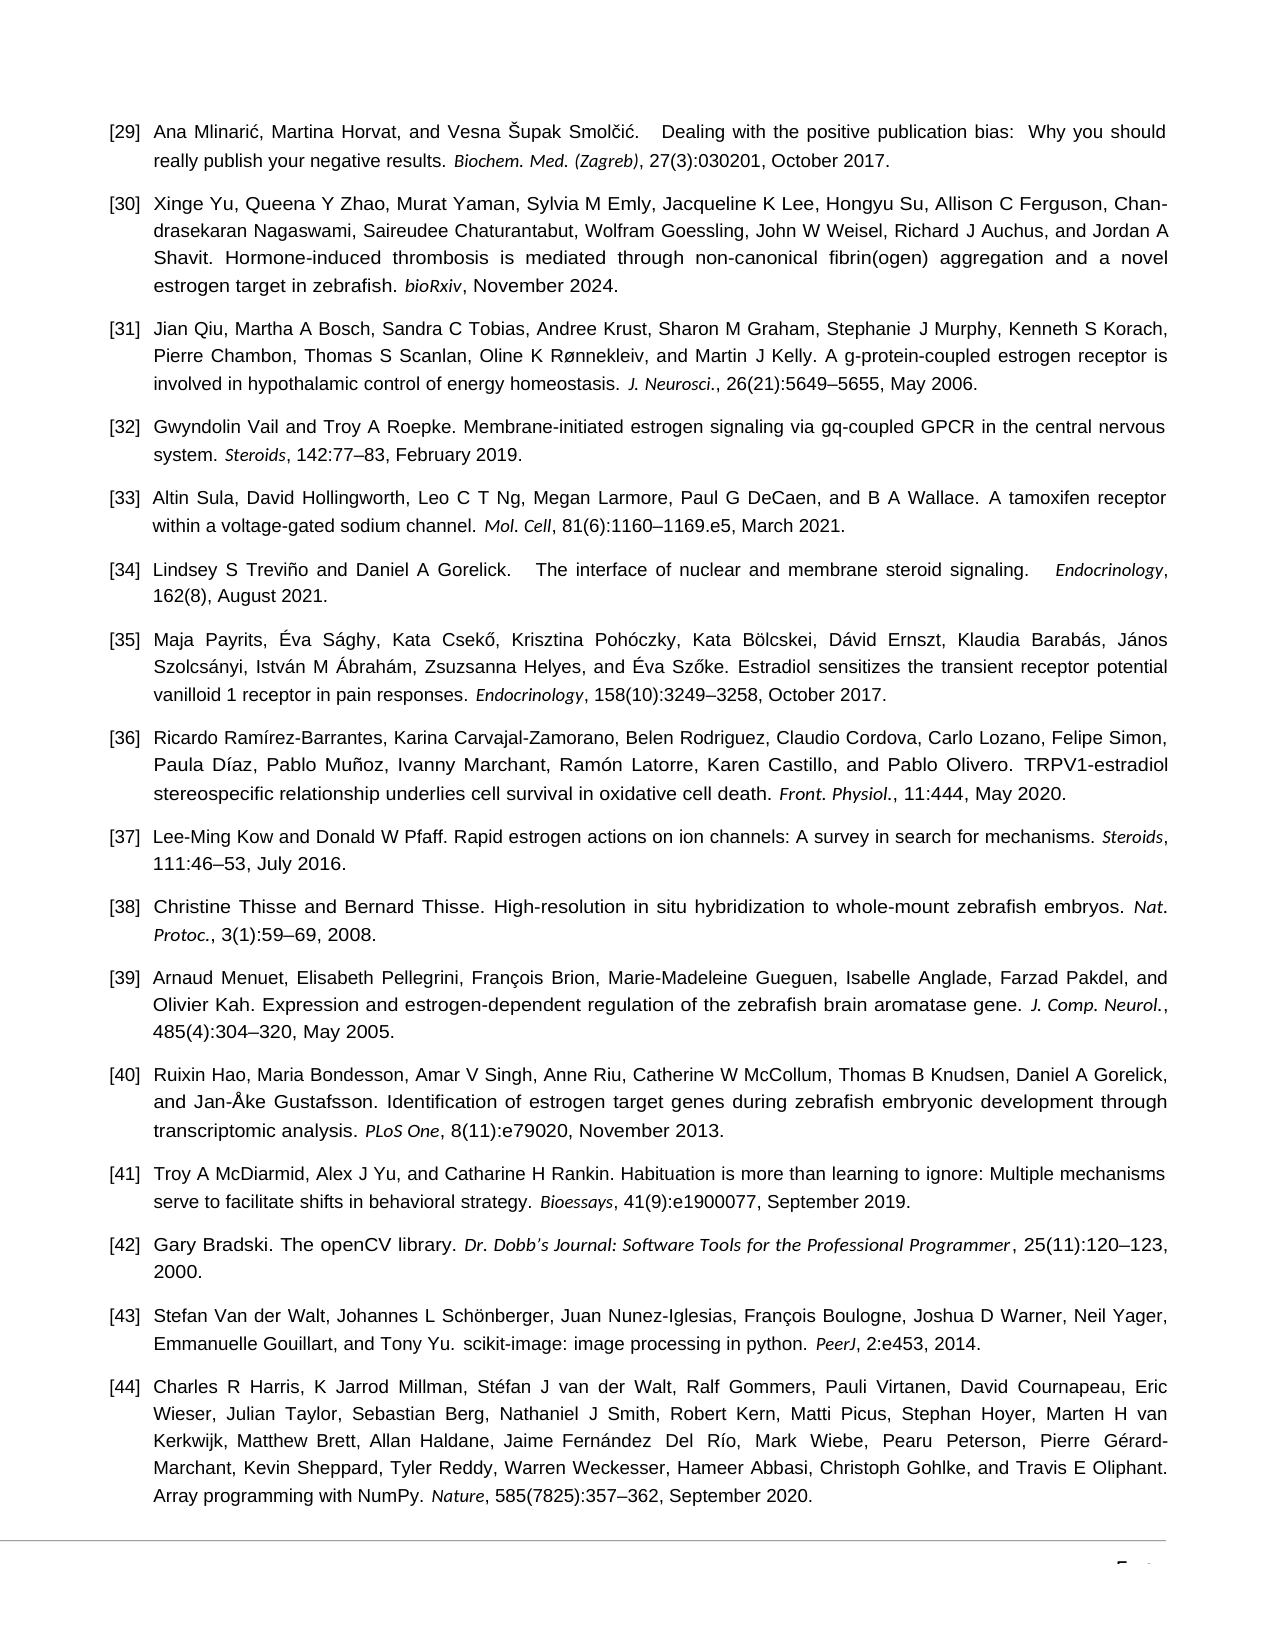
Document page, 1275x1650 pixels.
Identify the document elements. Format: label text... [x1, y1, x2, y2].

list Jian Qiu, Martha A Bosch, Sandra C Tobias, Andree Krust, Sharon M Graham, Stephanie J Murphy, Kenneth S Korach, Pierre Chambon, Thomas S Scanlan, Oline K Rønnekleiv, and Martin J Kelly. A g-protein-coupled estrogen receptor is involved in hypothalamic control of energy homeostasis. J. Neurosci., 26(21):5649–5655, May 2006. [109, 317, 1168, 395]
list Xinge Yu, Queena Y Zhao, Murat Yaman, Sylvia M Emly, Jacqueline K Lee, Hongyu Su, Allison C Ferguson, Chan- drasekaran Nagaswami, Saireudee Chaturantabut, Wolfram Goessling, John W Weisel, Richard J Auchus, and Jordan A Shavit. Hormone-induced thrombosis is mediated through non-canonical ﬁbrin(ogen) aggregation and a novel estrogen target in zebraﬁsh. bioRxiv, November 2024. [109, 192, 1169, 297]
list Ricardo Ramírez-Barrantes, Karina Carvajal-Zamorano, Belen Rodriguez, Claudio Cordova, Carlo Lozano, Felipe Simon, Paula Díaz, Pablo Muñoz, Ivanny Marchant, Ramón Latorre, Karen Castillo, and Pablo Olivero. TRPV1-estradiol stereospeciﬁc relationship underlies cell survival in oxidative cell death. Front. Physiol., 11:444, May 2020. [109, 727, 1168, 804]
list Lindsey S Treviño and Daniel A Gorelick. The interface of nuclear and membrane steroid signaling. Endocrinology, 162(8), August 2021. [109, 558, 1168, 607]
list Gary Bradski. The openCV library. Dr. Dobb’s Journal: Software Tools for the Professional Programmer, 25(11):120–123, 2000. [109, 1234, 1168, 1283]
list Altin Sula, David Hollingworth, Leo C T Ng, Megan Larmore, Paul G DeCaen, and B A Wallace. A tamoxifen receptor within a voltage-gated sodium channel. Mol. Cell, 81(6):1160–1169.e5, March 2021. [109, 487, 1166, 537]
list Lee-Ming Kow and Donald W Pfaff. Rapid estrogen actions on ion channels: A survey in search for mechanisms. Steroids, 111:46–53, July 2016. [109, 825, 1168, 874]
list Ruixin Hao, Maria Bondesson, Amar V Singh, Anne Riu, Catherine W McCollum, Thomas B Knudsen, Daniel A Gorelick, and Jan-Åke Gustafsson. Identiﬁcation of estrogen target genes during zebraﬁsh embryonic development through transcriptomic analysis. PLoS One, 8(11):e79020, November 2013. [109, 1064, 1168, 1142]
list Charles R Harris, K Jarrod Millman, Stéfan J van der Walt, Ralf Gommers, Pauli Virtanen, David Cournapeau, Eric Wieser, Julian Taylor, Sebastian Berg, Nathaniel J Smith, Robert Kern, Matti Picus, Stephan Hoyer, Marten H van Kerkwijk, Matthew Brett, Allan Haldane, Jaime Fernández Del Río, Mark Wiebe, Pearu Peterson, Pierre Gérard-Marchant, Kevin Sheppard, Tyler Reddy, Warren Weckesser, Hameer Abbasi, Christoph Gohlke, and Travis E Oliphant. Array programming with NumPy. Nature, 585(7825):357–362, September 2020. [109, 1376, 1168, 1507]
list Ana Mlinarić, Martina Horvat, and Vesna Šupak Smolčić. Dealing with the positive publication bias: Why you should really publish your negative results. Biochem. Med. (Zagreb), 27(3):030201, October 2017. [109, 121, 1166, 172]
list Gwyndolin Vail and Troy A Roepke. Membrane-initiated estrogen signaling via gq-coupled GPCR in the central nervous system. Steroids, 142:77–83, February 2019. [109, 416, 1166, 466]
list Maja Payrits, Éva Sághy, Kata Csekő, Krisztina Pohóczky, Kata Bölcskei, Dávid Ernszt, Klaudia Barabás, János Szolcsányi, István M Ábrahám, Zsuzsanna Helyes, and Éva Szőke. Estradiol sensitizes the transient receptor potential vanilloid 1 receptor in pain responses. Endocrinology, 158(10):3249–3258, October 2017. [109, 628, 1168, 706]
list Stefan Van der Walt, Johannes L Schönberger, Juan Nunez-Iglesias, François Boulogne, Joshua D Warner, Neil Yager, Emmanuelle Gouillart, and Tony Yu. scikit-image: image processing in python. PeerJ, 2:e453, 2014. [109, 1304, 1168, 1355]
list Arnaud Menuet, Elisabeth Pellegrini, François Brion, Marie-Madeleine Gueguen, Isabelle Anglade, Farzad Pakdel, and Olivier Kah. Expression and estrogen-dependent regulation of the zebraﬁsh brain aromatase gene. J. Comp. Neurol., 485(4):304–320, May 2005. [109, 967, 1168, 1043]
list Troy A McDiarmid, Alex J Yu, and Catharine H Rankin. Habituation is more than learning to ignore: Multiple mechanisms serve to facilitate shifts in behavioral strategy. Bioessays, 41(9):e1900077, September 2019. [109, 1163, 1166, 1213]
list Christine Thisse and Bernard Thisse. High-resolution in situ hybridization to whole-mount zebraﬁsh embryos. Nat. Protoc., 3(1):59–69, 2008. [109, 896, 1168, 946]
